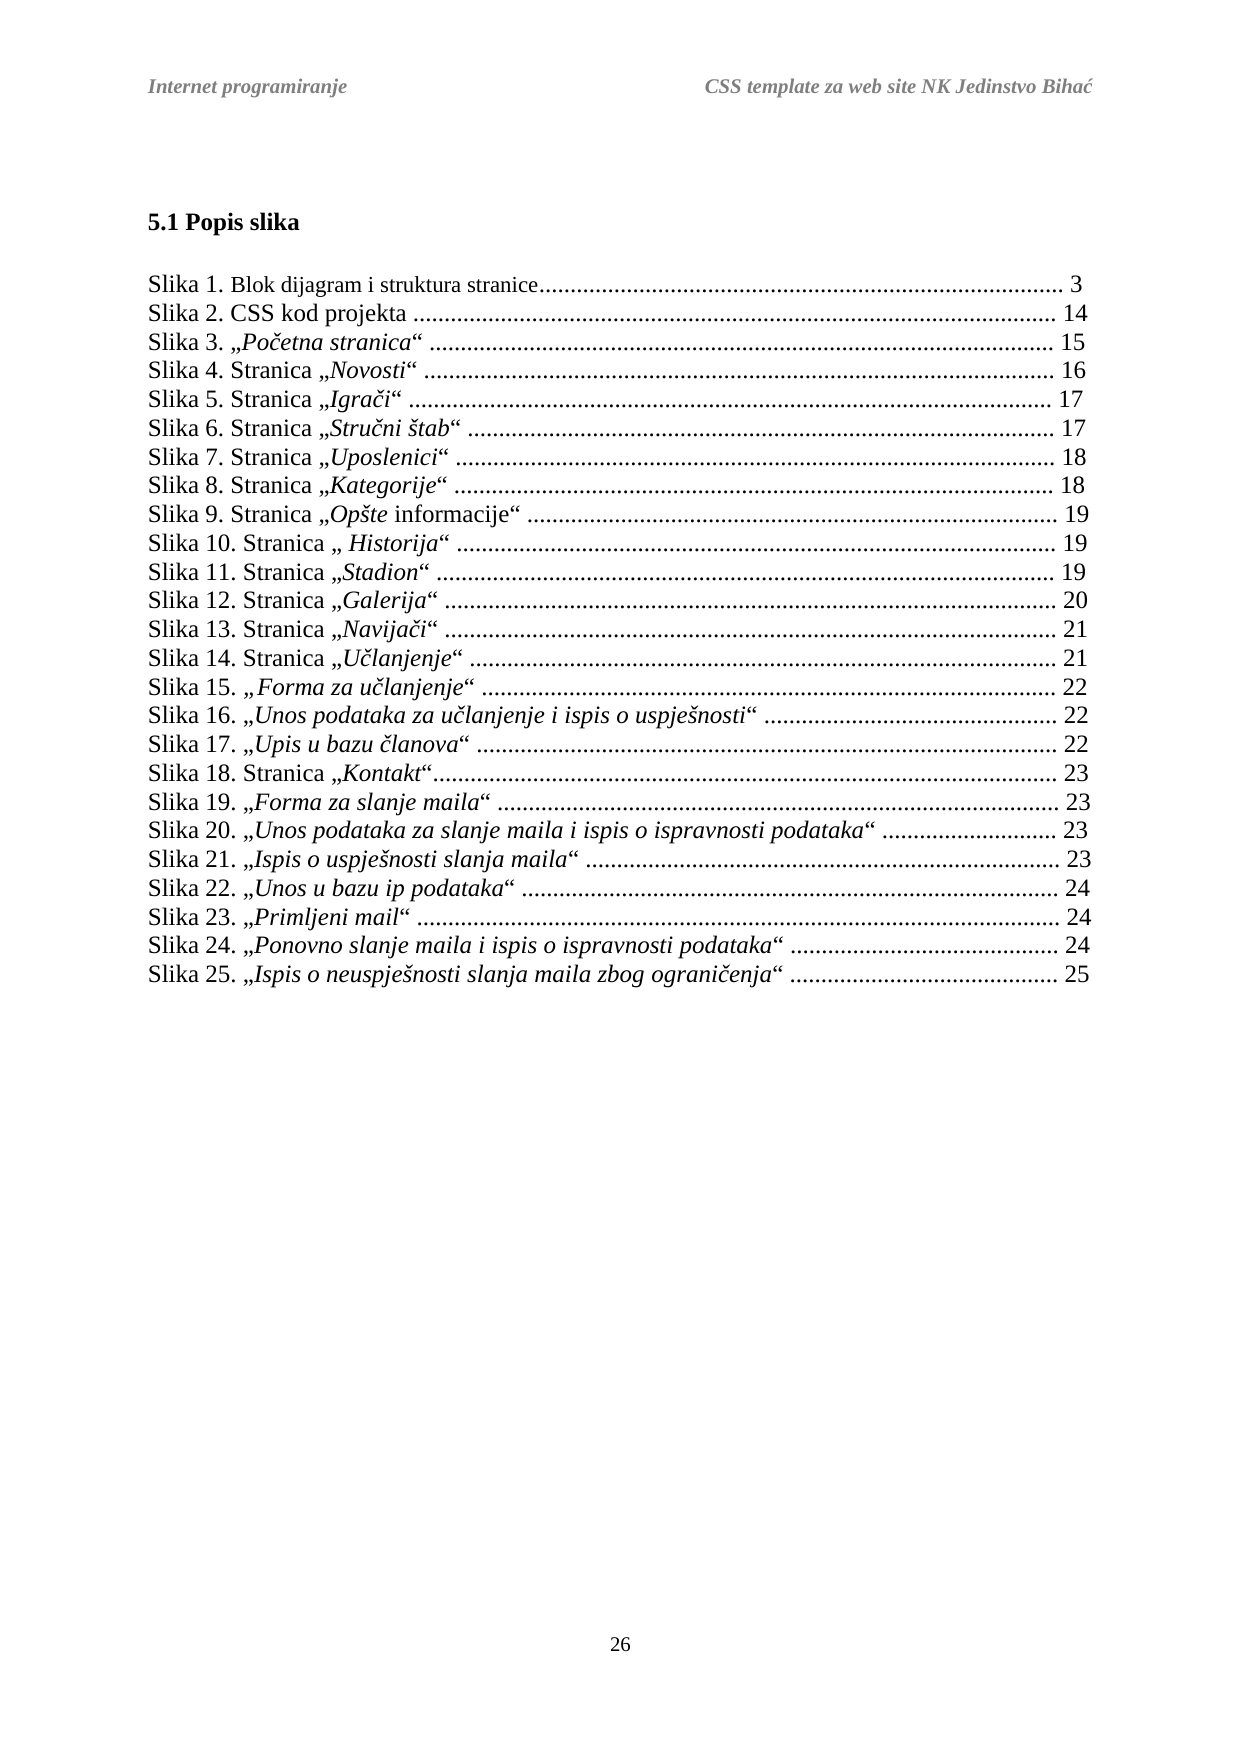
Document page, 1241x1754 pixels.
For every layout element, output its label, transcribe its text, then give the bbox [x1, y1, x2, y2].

text Slika 25. „Ispis o neuspješnosti slanja maila zbog ograničenja“ ........................................... 25 [148, 959, 1092, 988]
text Slika 18. Stranica „Kontakt“.................................................................................................... 23 Slika 19. „Forma za slanje maila“ .......................................................................................... 23 Slika 20. „Unos podataka za slanje maila i ispis o ispravnosti podataka“ ............................ 23 Slika 21. „Ispis o uspješnosti slanja maila“ ............................................................................ 23 Slika 22. „Unos u bazu ip podataka“ ...................................................................................... 24 Slika 23. „Primljeni mail“ ....................................................................................................... 24 Slika 24. „Ponovno slanje maila i ispis o ispravnosti podataka“ ........................................... 24 [148, 758, 1092, 959]
text Slika 12. Stranica „Galerija“ .................................................................................................. 20 [148, 585, 1092, 614]
text Slika 10. Stranica „ Historija“ ................................................................................................ 19 [148, 528, 1092, 557]
text Slika 8. Stranica „Kategorije“ ................................................................................................ 18 [148, 470, 1092, 499]
text 5.1 Popis slika [148, 207, 1092, 236]
text Slika 9. Stranica „Opšte informacije“ ..................................................................................... 19 [148, 499, 1092, 528]
text Slika 16. „Unos podataka za učlanjenje i ispis o uspješnosti“ ............................................... 22 Slika 17. „Upis u bazu članova“ ............................................................................................. 22 [148, 700, 1092, 758]
text Slika 11. Stranica „Stadion“ ................................................................................................... 19 [148, 557, 1092, 585]
text Slika 1. Blok dijagram i struktura stranice.................................................................................... 3 Slika 2. CSS kod projekta ....................................................................................................... 14 Slika 3. „Početna stranica“ .................................................................................................... 15 Slika 4. Stranica „Novosti“ ..................................................................................................... 16 Slika 5. Stranica „Igrači“ ....................................................................................................... 17 Slika 6. Stranica „Stručni štab“ .............................................................................................. 17 Slika 7. Stranica „Uposlenici“ ................................................................................................ 18 [148, 269, 1092, 470]
text Slika 13. Stranica „Navijači“ .................................................................................................. 21 [148, 614, 1092, 643]
text Slika 14. Stranica „Učlanjenje“ .............................................................................................. 21 [148, 643, 1092, 672]
text Slika 15. „Forma za učlanjenje“ ............................................................................................ 22 [148, 672, 1092, 700]
